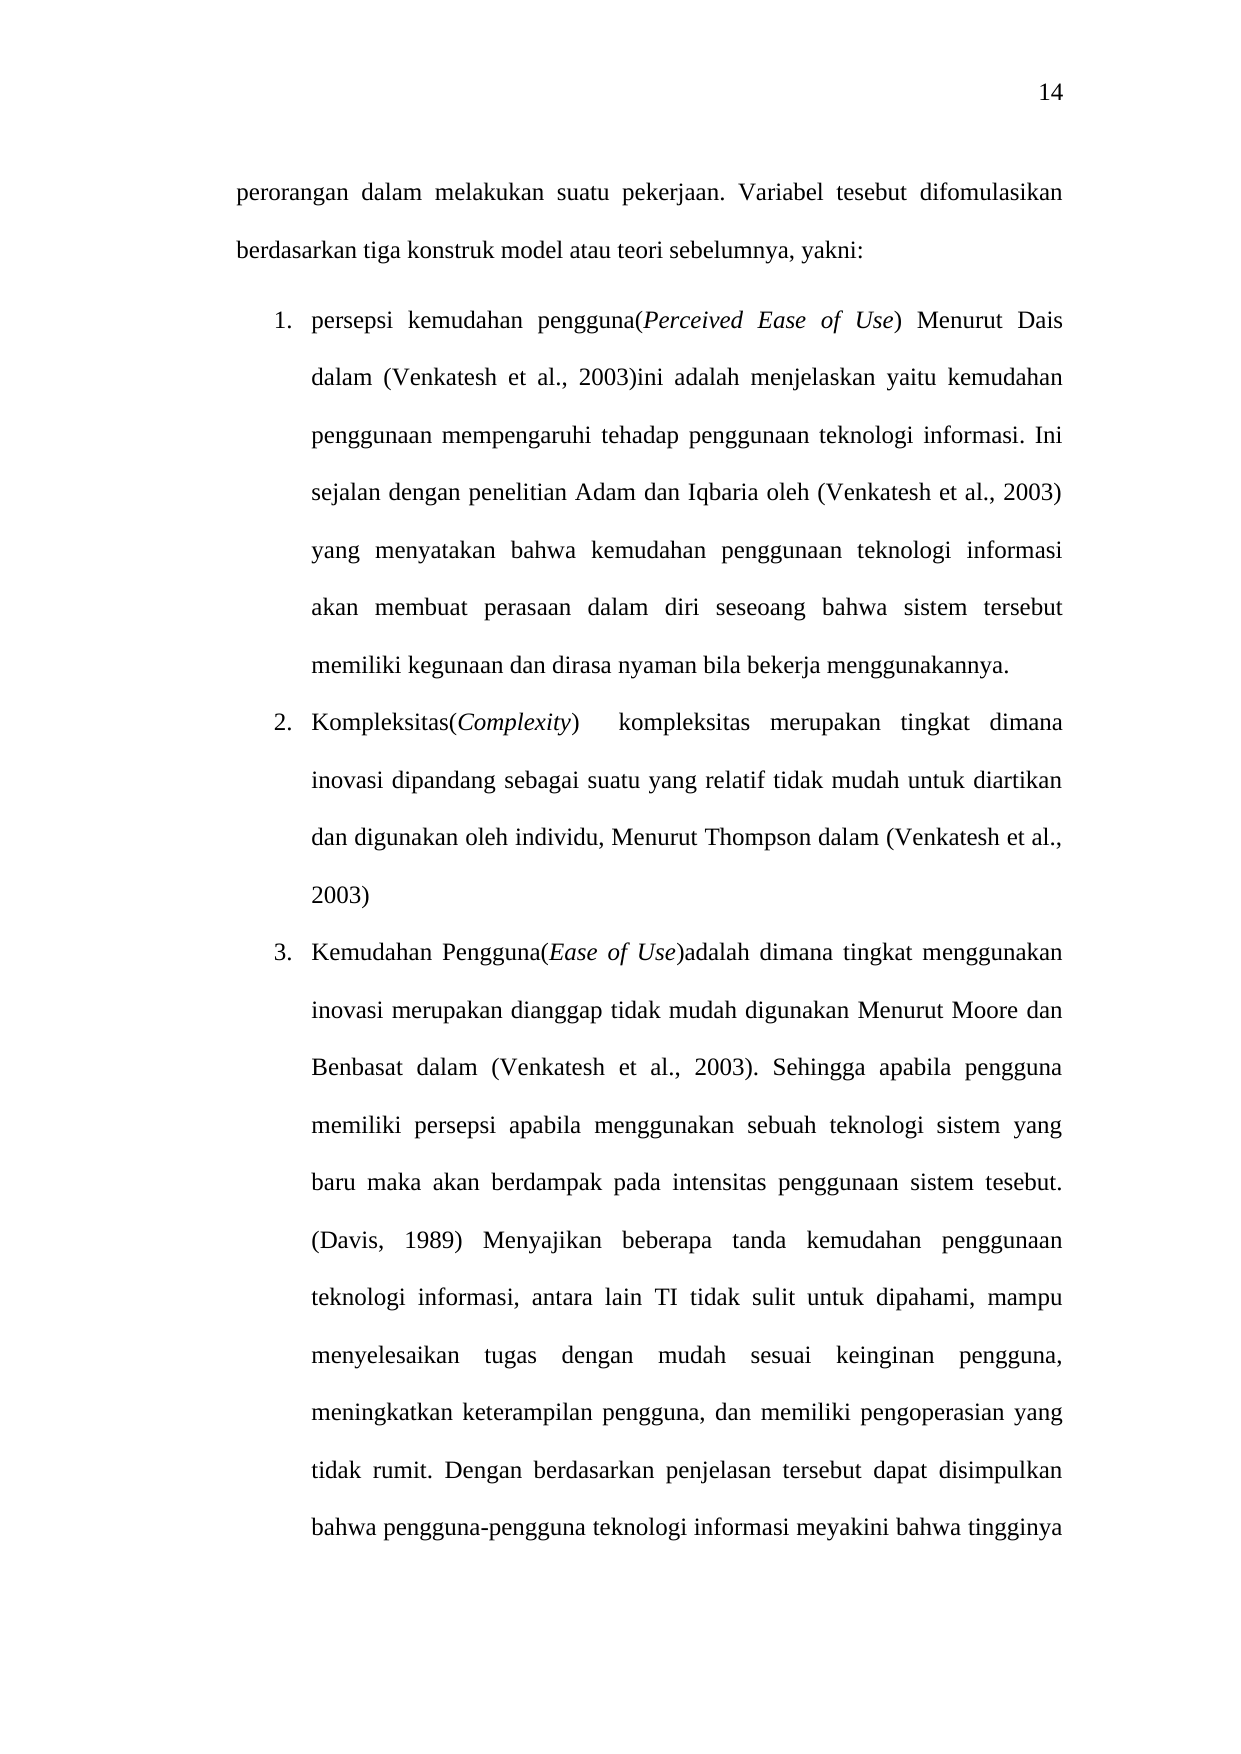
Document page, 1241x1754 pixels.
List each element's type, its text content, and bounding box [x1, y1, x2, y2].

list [274, 937, 1063, 1541]
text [236, 177, 1063, 263]
list persepsi kemudahan pengguna(Perceived Ease of Use) Menurut Dais dalam (Venkatesh et al., 2003)ini adalah menjelaskan yaitu kemudahan penggunaan mempengaruhi tehadap penggunaan teknologi informasi. Ini sejalan dengan penelitian Adam dan Iqbaria oleh (Venkatesh et al., 2003) yang menyatakan bahwa kemudahan penggunaan teknologi informasi akan membuat perasaan dalam diri seseoang bahwa sistem tersebut memiliki kegunaan dan dirasa nyaman bila bekerja menggunakannya. [274, 305, 1063, 678]
list Kompleksitas(Complexity) kompleksitas merupakan tingkat dimana inovasi dipandang sebagai suatu yang relatif tidak mudah untuk diartikan dan digunakan oleh individu, Menurut Thompson dalam (Venkatesh et al., 2003) [274, 707, 1063, 908]
